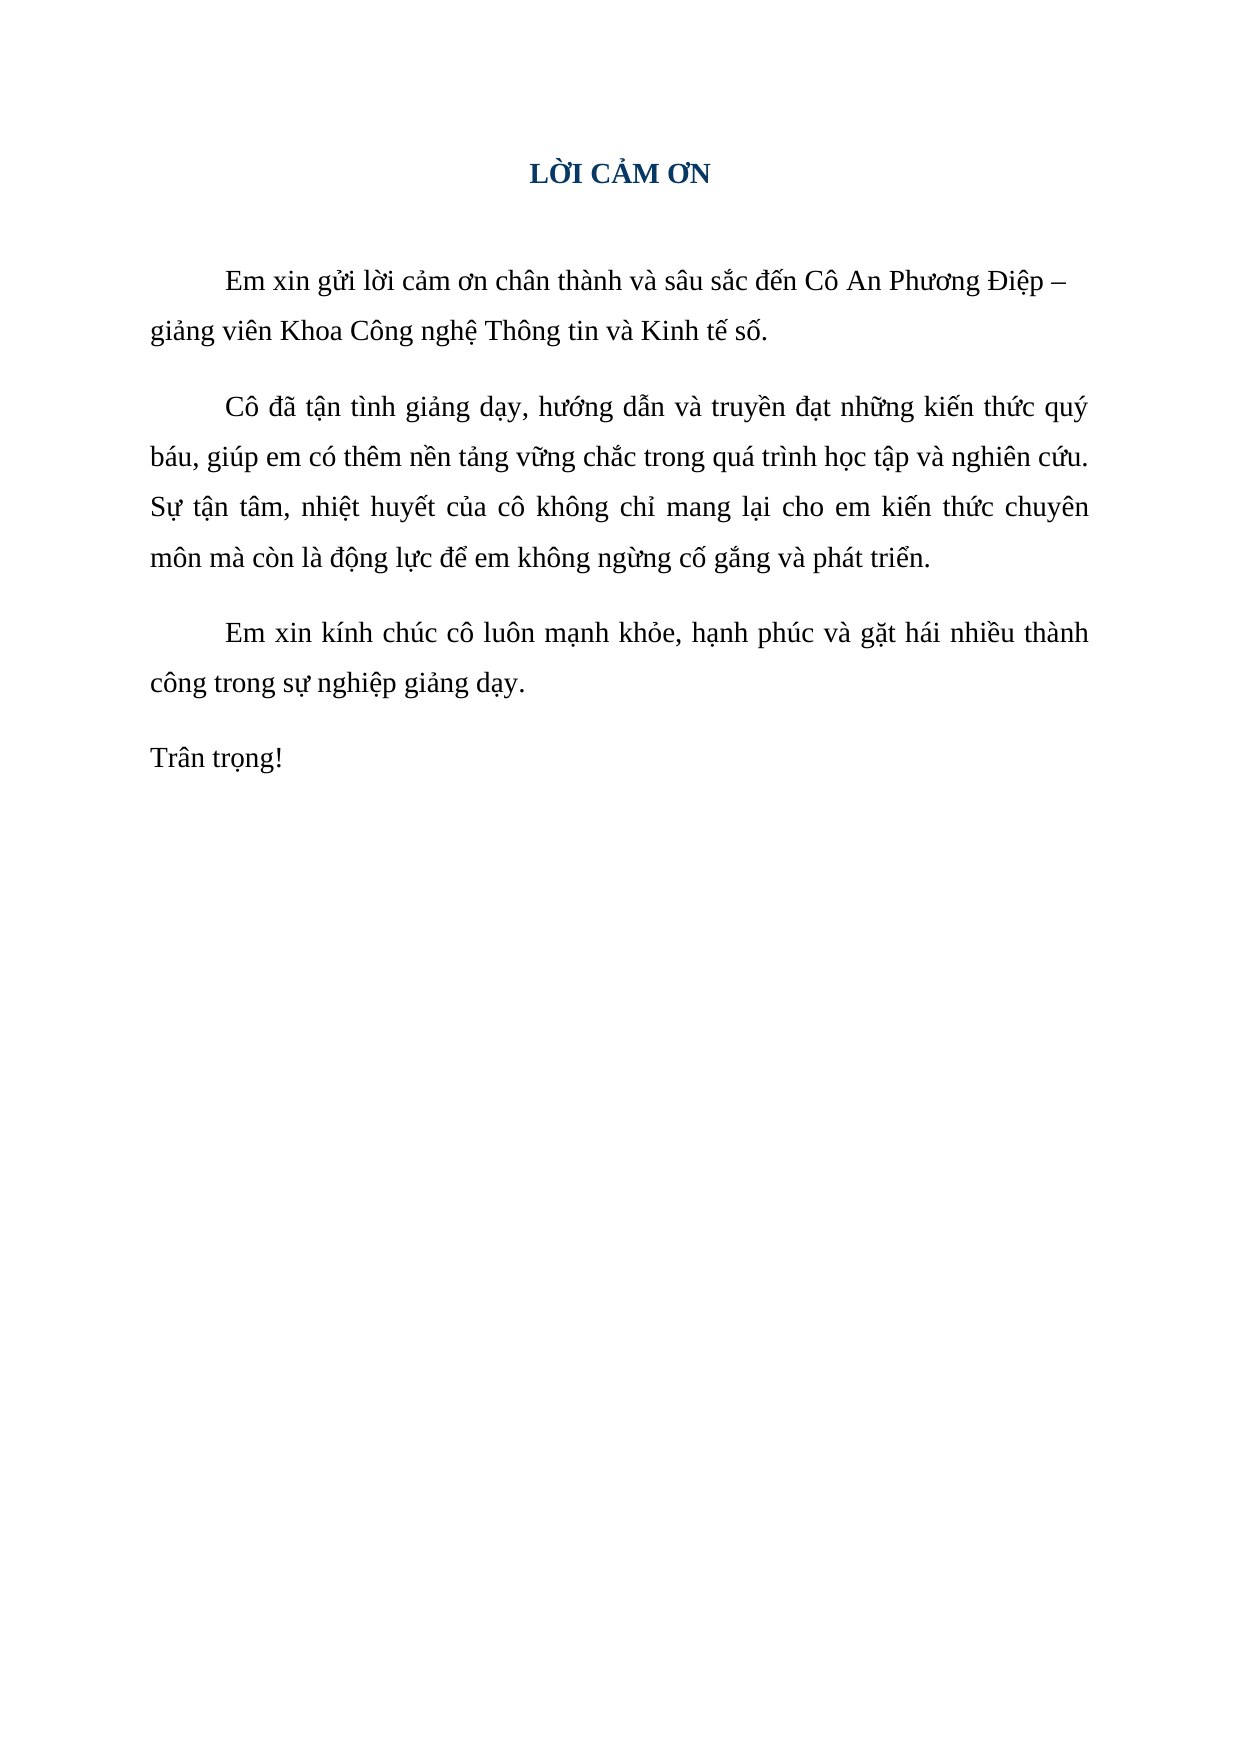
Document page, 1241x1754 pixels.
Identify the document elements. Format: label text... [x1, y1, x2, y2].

text Trân trọng! [150, 741, 1090, 774]
subtitle LỜI CẢM ƠN [150, 156, 1090, 190]
text Cô đã tận tình giảng dạy, hướng dẫn và truyền đạt những kiến thức quý báu, giúp em có thêm nền tảng vững chắc trong quá trình học tập và nghiên cứu. Sự tận tâm, nhiệt huyết của cô không chỉ mang lại cho em kiến thức chuyên môn mà còn là động lực để em không ngừng cố gắng và phát triển. [150, 389, 1090, 573]
text Em xin gửi lời cảm ơn chân thành và sâu sắc đến Cô An Phương Điệp – giảng viên Khoa Công nghệ Thông tin và Kinh tế số. [150, 263, 1090, 347]
text Em xin kính chúc cô luôn mạnh khỏe, hạnh phúc và gặt hái nhiều thành công trong sự nghiệp giảng dạy. [150, 615, 1090, 699]
